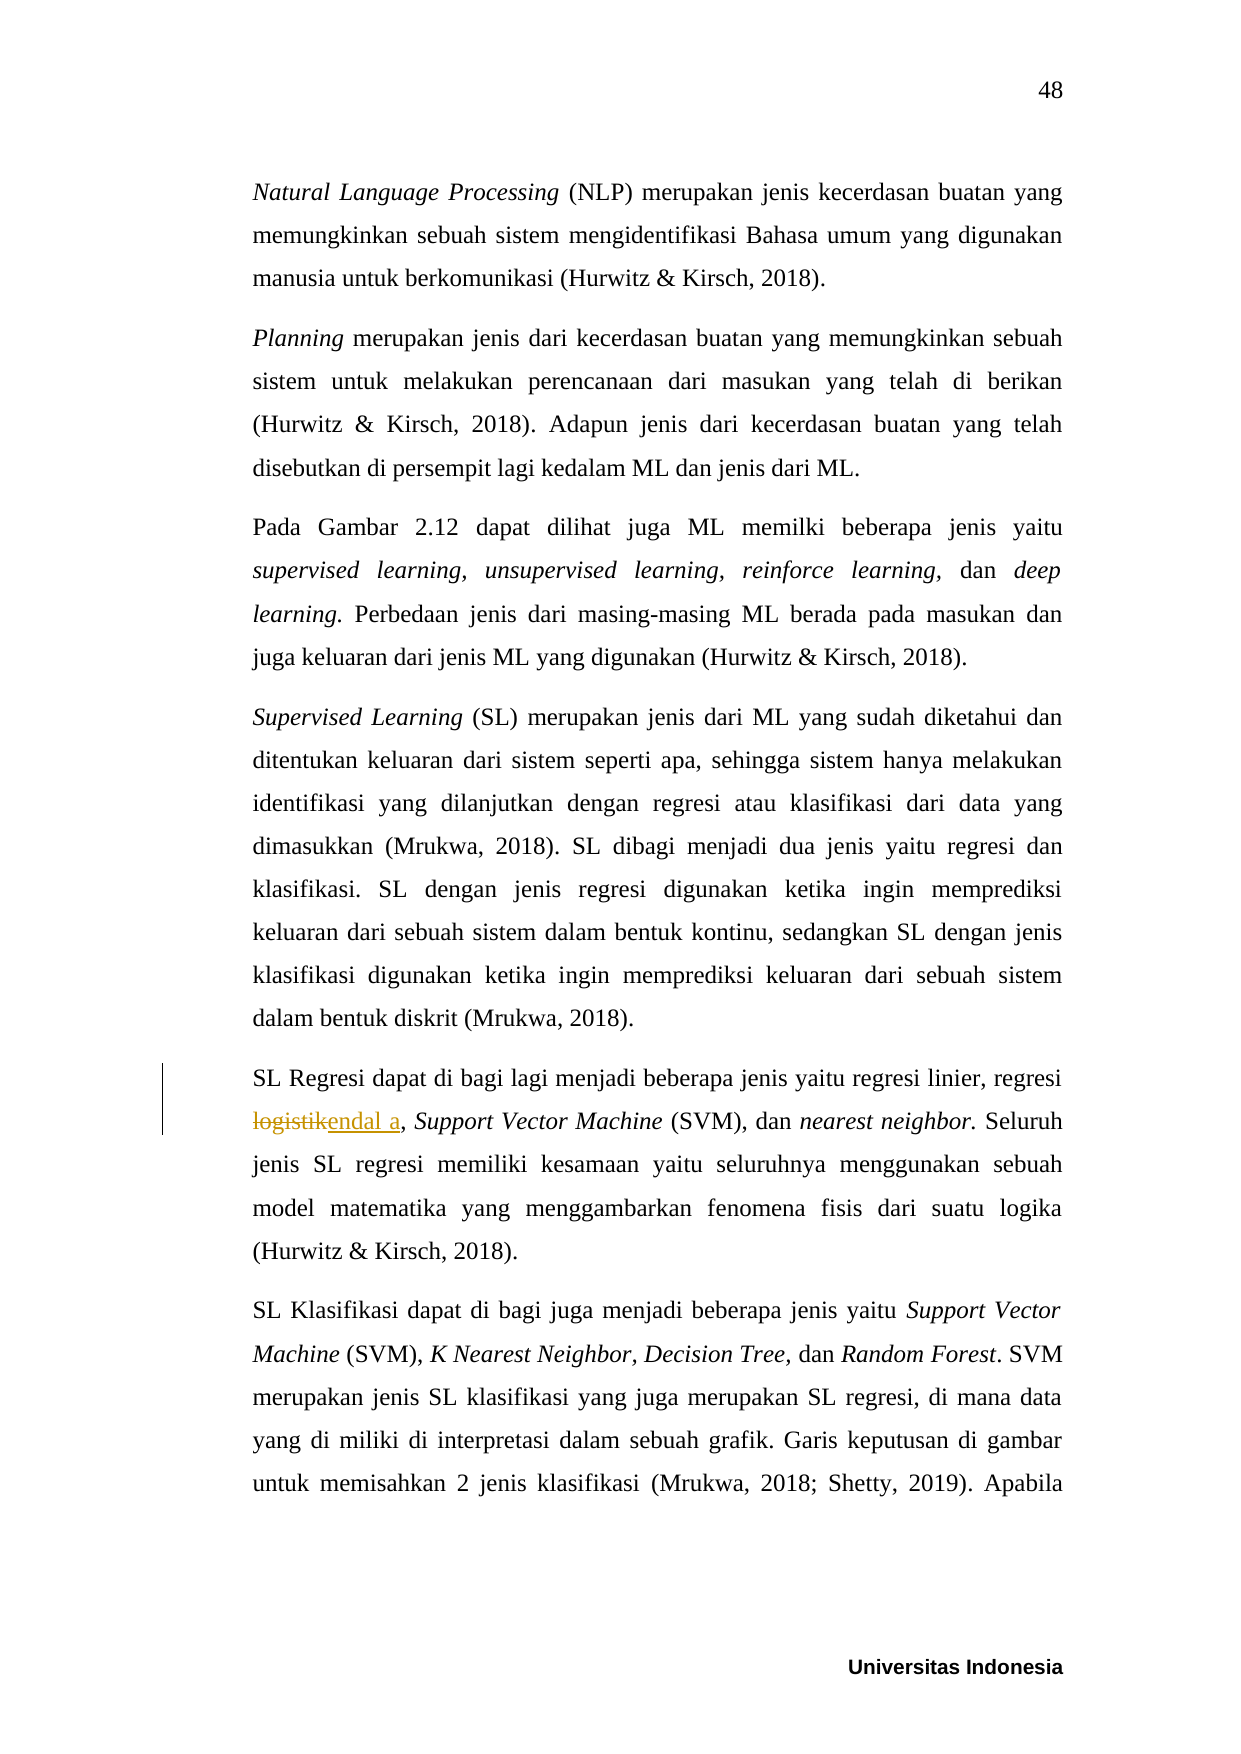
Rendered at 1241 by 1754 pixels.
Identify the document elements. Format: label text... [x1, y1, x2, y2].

text SL Regresi dapat di bagi lagi menjadi beberapa jenis yaitu regresi linier, regresi , Support Vector Machine (SVM), dan nearest neighbor. Seluruh jenis SL regresi memiliki kesamaan yaitu seluruhnya menggunakan sebuah model matematika yang menggambarkan fenomena fisis dari suatu logika (Hurwitz & Kirsch, 2018). [252, 1063, 1063, 1264]
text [252, 1296, 1063, 1497]
text Planning merupakan jenis dari kecerdasan buatan yang memungkinkan sebuah sistem untuk melakukan perencanaan dari masukan yang telah di berikan (Hurwitz & Kirsch, 2018). Adapun jenis dari kecerdasan buatan yang telah disebutkan di persempit lagi kedalam ML dan jenis dari ML. [252, 323, 1063, 481]
text Natural Language Processing (NLP) merupakan jenis kecerdasan buatan yang memungkinkan sebuah sistem mengidentifikasi Bahasa umum yang digunakan manusia untuk berkomunikasi (Hurwitz & Kirsch, 2018). [252, 177, 1063, 292]
text Supervised Learning (SL) merupakan jenis dari ML yang sudah diketahui dan ditentukan keluaran dari sistem seperti apa, sehingga sistem hanya melakukan identifikasi yang dilanjutkan dengan regresi atau klasifikasi dari data yang dimasukkan (Mrukwa, 2018). SL dibagi menjadi dua jenis yaitu regresi dan klasifikasi. SL dengan jenis regresi digunakan ketika ingin memprediksi keluaran dari sebuah sistem dalam bentuk kontinu, sedangkan SL dengan jenis klasifikasi digunakan ketika ingin memprediksi keluaran dari sebuah sistem dalam bentuk diskrit (Mrukwa, 2018). [252, 702, 1063, 1032]
